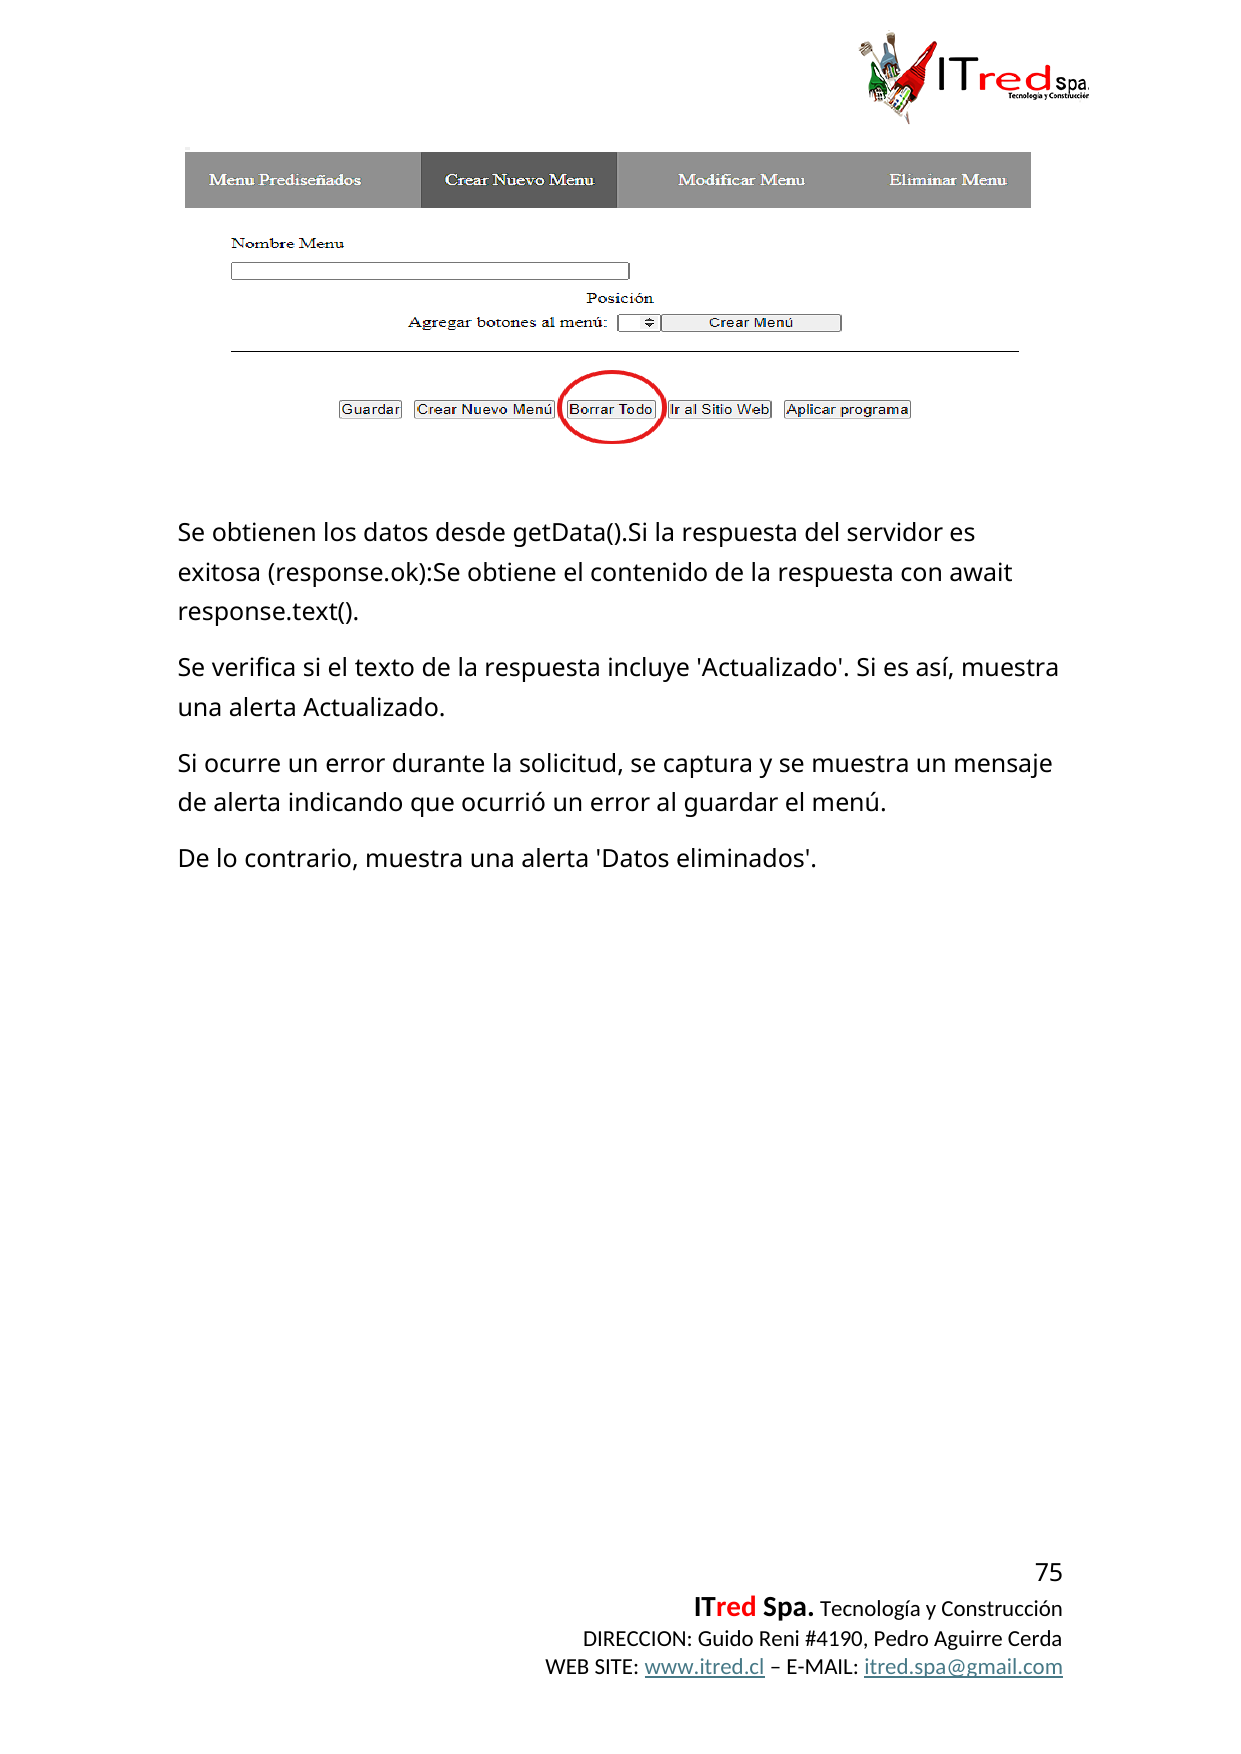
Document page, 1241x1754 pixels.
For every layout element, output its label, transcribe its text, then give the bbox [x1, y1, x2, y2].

text Se verifica si el texto de la respuesta incluye 'Actualizado'. Si es así, muestra una alerta Actualizado. [177, 650, 1063, 723]
picture [857, 30, 1089, 124]
text Se obtienen los datos desde getData().Si la respuesta del servidor es exitosa (response.ok):Se obtiene el contenido de la respuesta con await response.text(). [177, 515, 1063, 628]
text De lo contrario, muestra una alerta 'Datos eliminados'. [177, 841, 1063, 875]
text Si ocurre un error durante la solicitud, se captura y se muestra un mensaje de alerta indicando que ocurrió un error al guardar el menú. [177, 745, 1063, 819]
picture [177, 147, 1118, 493]
